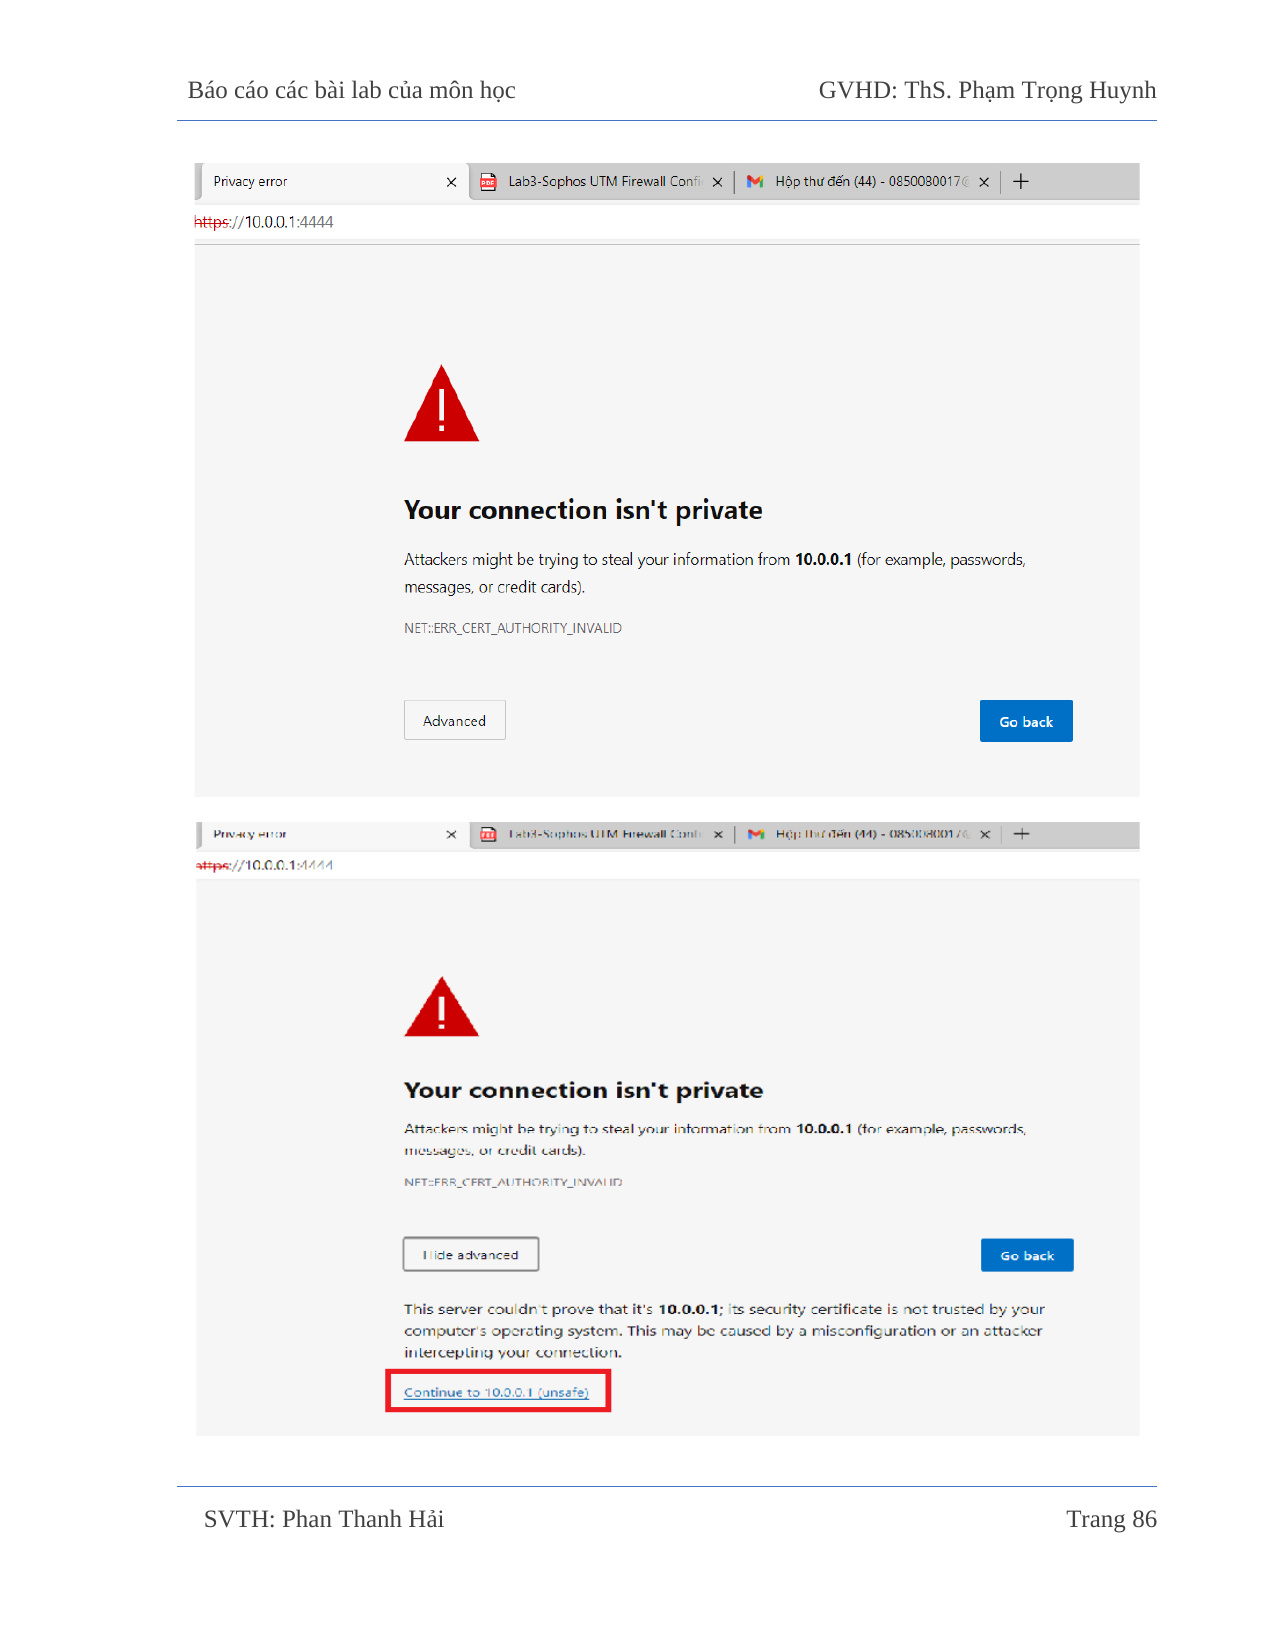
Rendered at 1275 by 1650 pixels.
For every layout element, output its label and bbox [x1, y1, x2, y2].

picture [194, 822, 1140, 1436]
picture [194, 163, 1140, 797]
